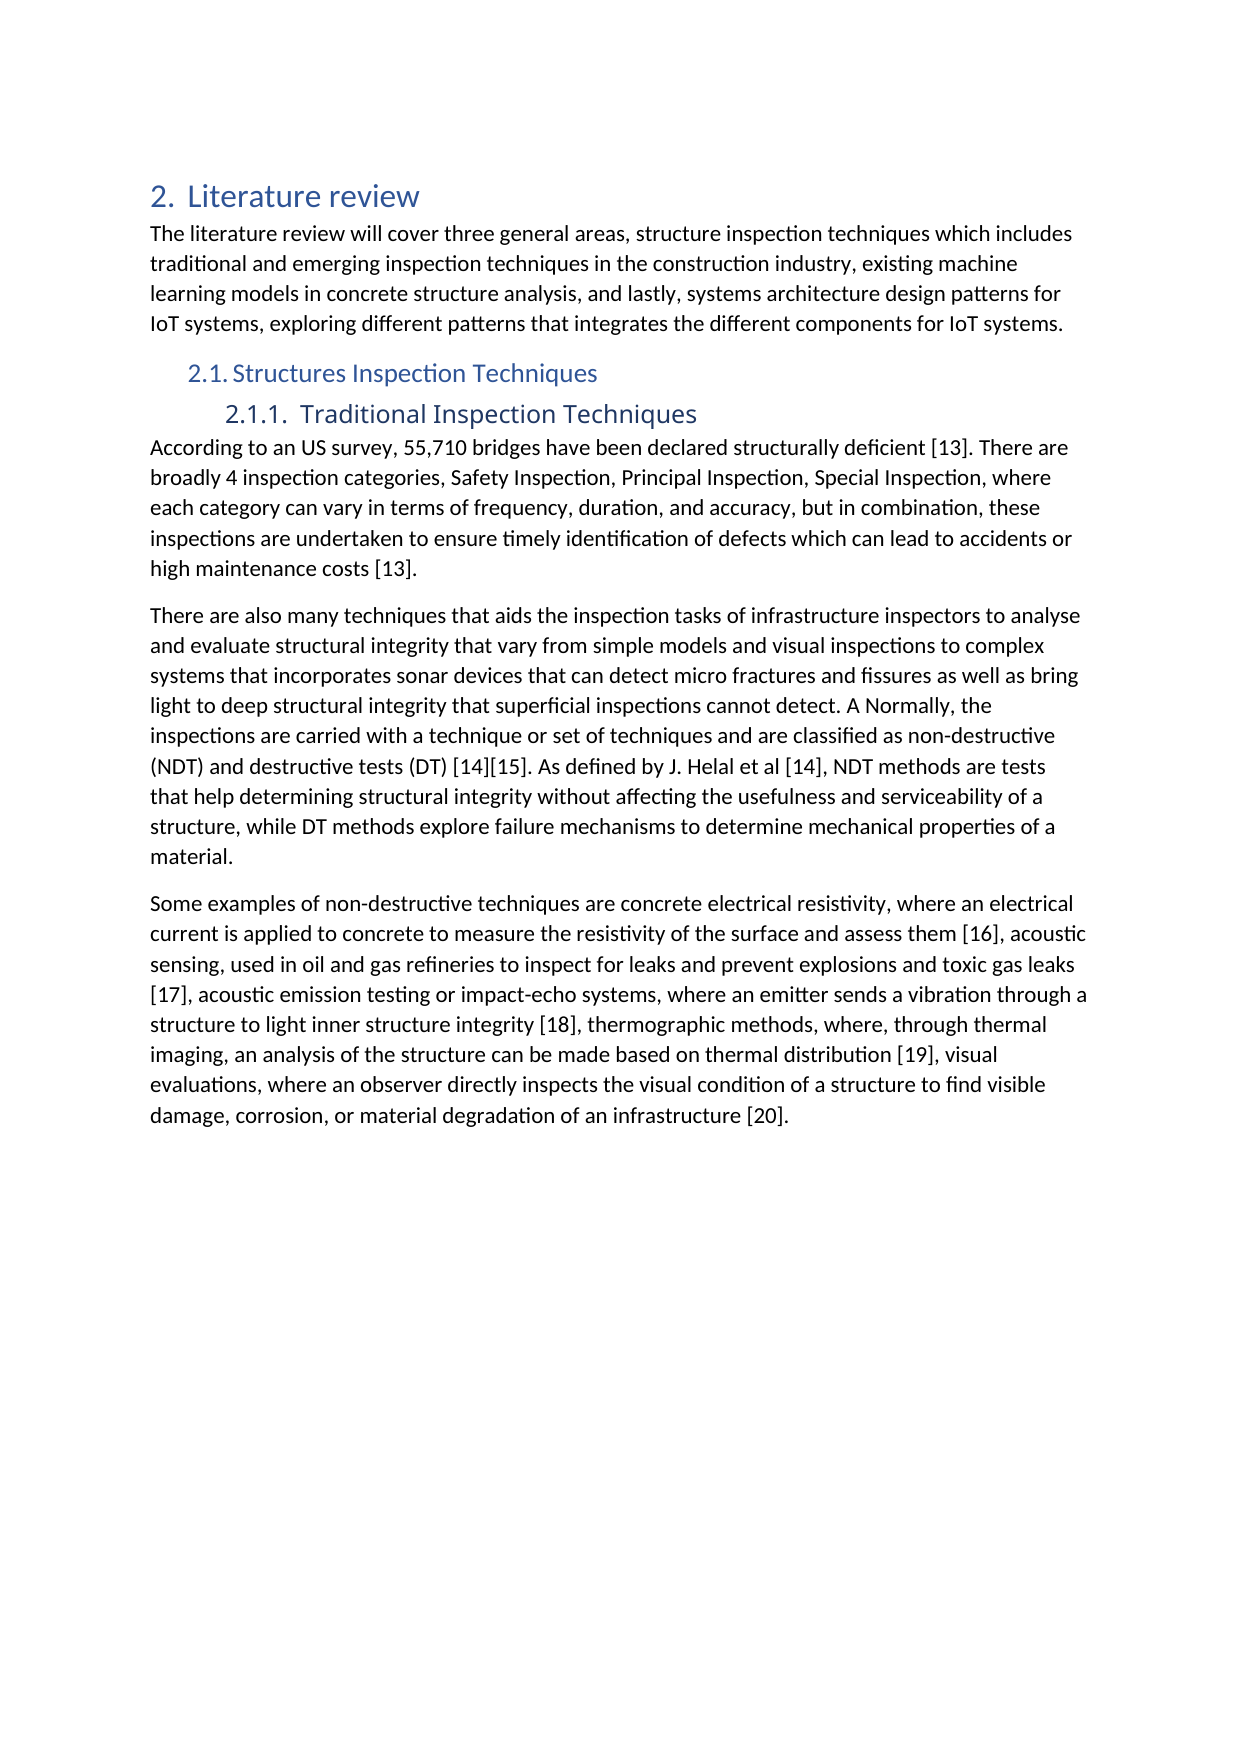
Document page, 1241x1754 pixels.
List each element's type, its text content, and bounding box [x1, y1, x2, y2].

text Some examples of non-destructive techniques are concrete electrical resistivity, where an electrical current is applied to concrete to measure the resistivity of the surface and assess them [16], acoustic sensing, used in oil and gas refineries to inspect for leaks and prevent explosions and toxic gas leaks [17], acoustic emission testing or impact-echo systems, where an emitter sends a vibration through a structure to light inner structure integrity [18], thermographic methods, where, through thermal imaging, an analysis of the structure can be made based on thermal distribution [19], visual evaluations, where an observer directly inspects the visual condition of a structure to find visible damage, corrosion, or material degradation of an infrastructure [20]. [150, 889, 1090, 1129]
text According to an US survey, 55,710 bridges have been declared structurally deficient [13]. There are broadly 4 inspection categories, Safety Inspection, Principal Inspection, Special Inspection, where each category can vary in terms of frequency, duration, and accuracy, but in combination, these inspections are undertaken to ensure timely identification of defects which can lead to accidents or high maintenance costs [13]. [150, 433, 1090, 582]
text The literature review will cover three general areas, structure inspection techniques which includes traditional and emerging inspection techniques in the construction industry, existing machine learning models in concrete structure analysis, and lastly, systems architecture design patterns for IoT systems, exploring different patterns that integrates the different components for IoT systems. [150, 219, 1090, 338]
subtitle Literature review [150, 175, 1090, 216]
subtitle Structures Inspection Techniques [187, 356, 1090, 389]
subtitle Traditional Inspection Techniques [225, 396, 1090, 430]
text There are also many techniques that aids the inspection tasks of infrastructure inspectors to analyse and evaluate structural integrity that vary from simple models and visual inspections to complex systems that incorporates sonar devices that can detect micro fractures and fissures as well as bring light to deep structural integrity that superficial inspections cannot detect. A Normally, the inspections are carried with a technique or set of techniques and are classified as non-destructive (NDT) and destructive tests (DT) [14][15]. As defined by J. Helal et al [14], NDT methods are tests that help determining structural integrity without affecting the usefulness and serviceability of a structure, while DT methods explore failure mechanisms to determine mechanical properties of a material. [150, 601, 1090, 870]
